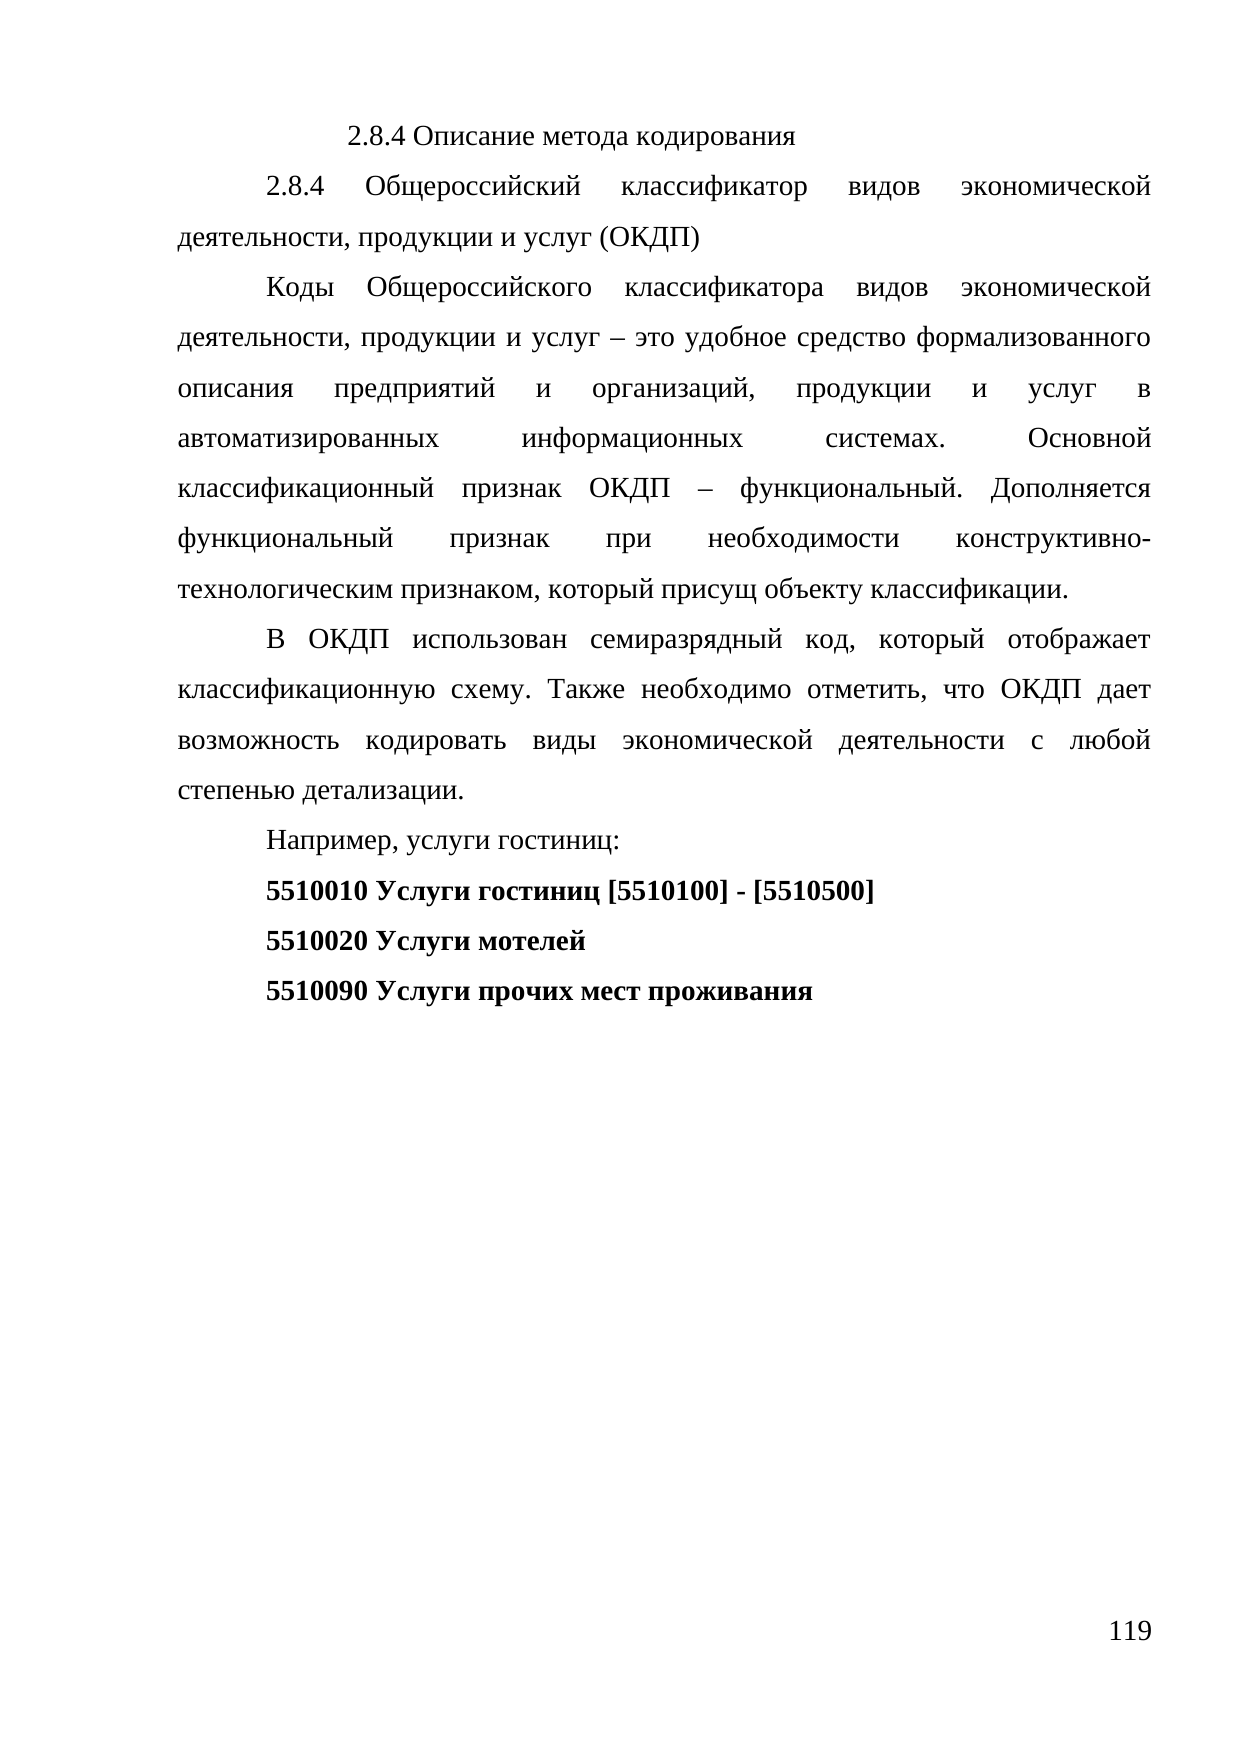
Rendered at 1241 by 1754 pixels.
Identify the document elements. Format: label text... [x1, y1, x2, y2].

text 5510090 Услуги прочих мест проживания [177, 973, 1152, 1007]
text 5510020 Услуги мотелей [177, 923, 1152, 957]
text В ОКДП использован семиразрядный код, который отображает классификационную схему. Также необходимо отметить, что ОКДП дает возможность кодировать виды экономической деятельности с любой степенью детализации. [177, 621, 1152, 806]
text Коды Общероссийского классификатора видов экономической деятельности, продукции и услуг – это удобное средство формализованного описания предприятий и организаций, продукции и услуг в автоматизированных информационных системах. Основной классификационный признак ОКДП – функциональный. Дополняется функциональный признак при необходимости конструктивно-технологическим признаком, который присущ объекту классификации. [177, 269, 1152, 604]
text 2.8.4 Описание метода кодирования [258, 118, 1152, 152]
text 5510010 Услуги гостиниц [5510100] - [5510500] [177, 873, 1152, 906]
list Общероссийский классификатор видов экономической деятельности, продукции и услуг (ОКДП) [177, 168, 1152, 252]
text Например, услуги гостиниц: [177, 822, 1152, 856]
